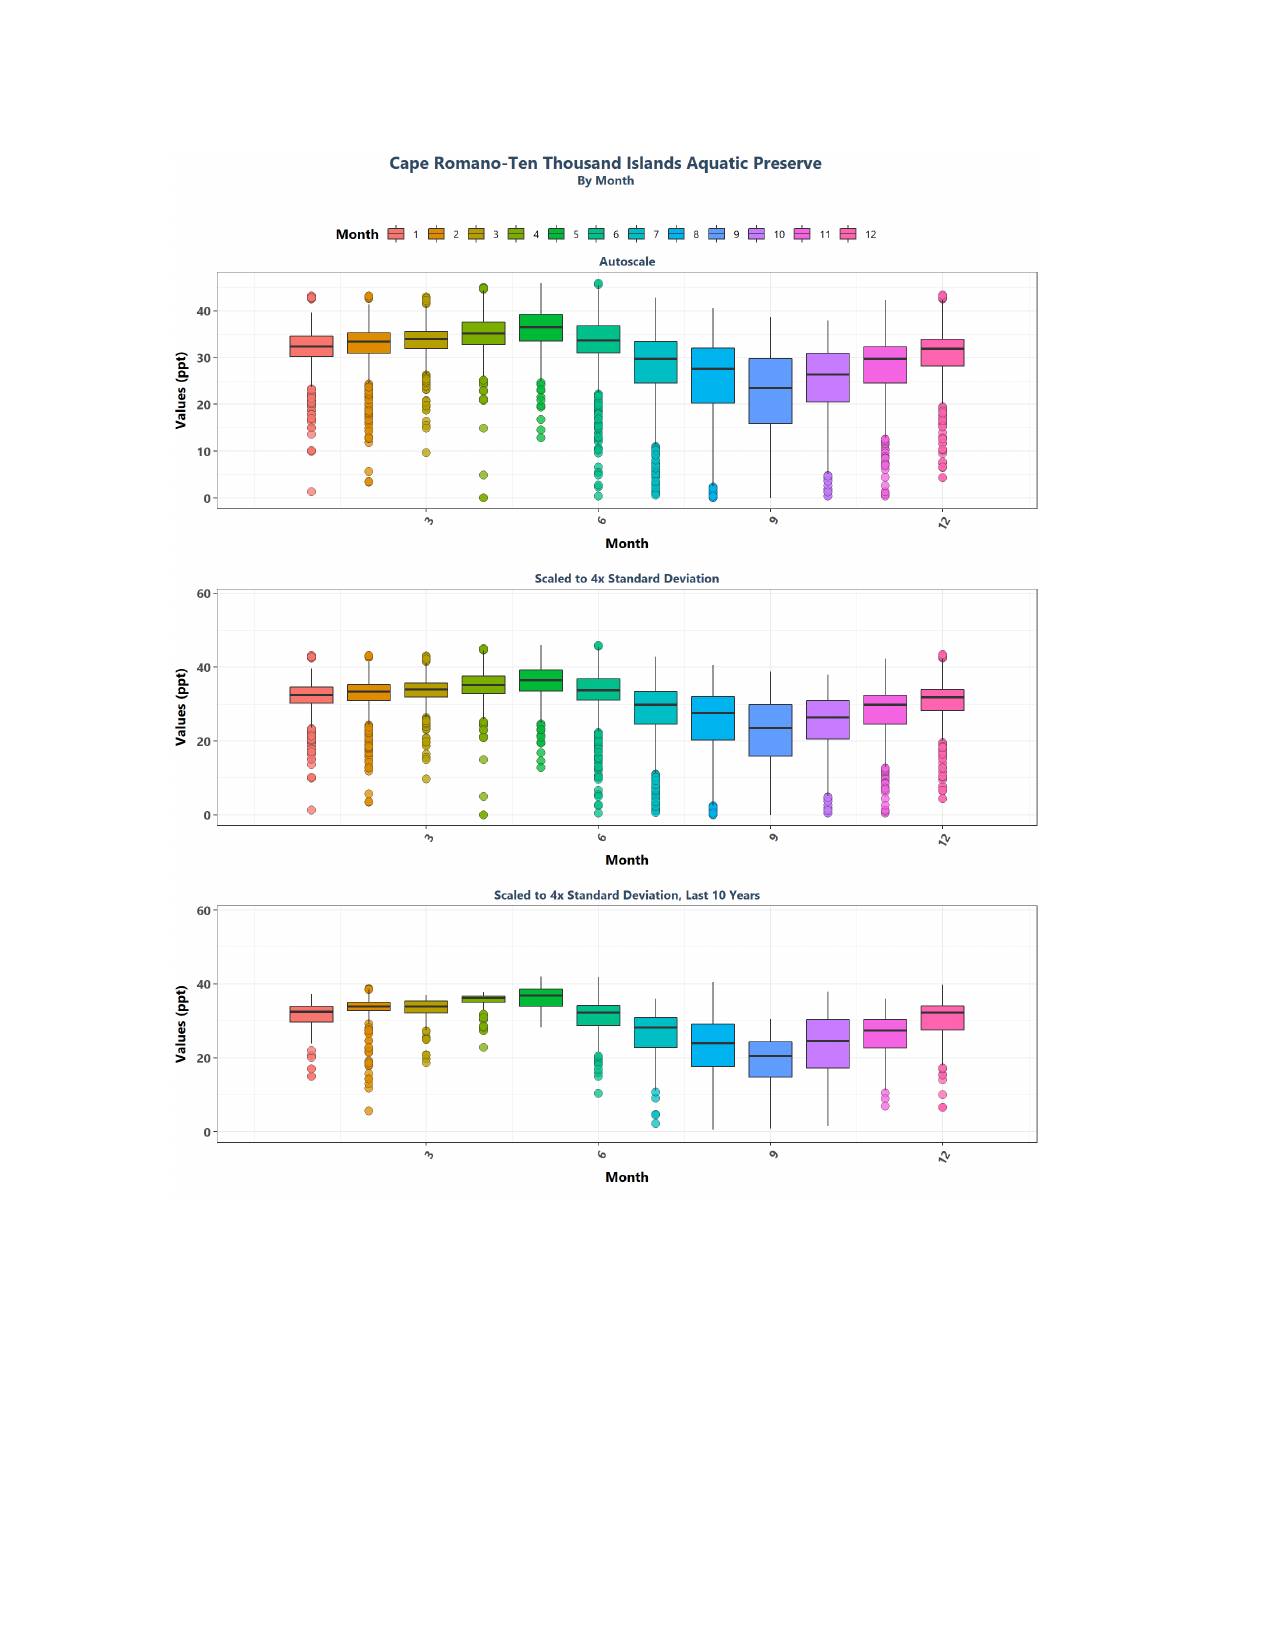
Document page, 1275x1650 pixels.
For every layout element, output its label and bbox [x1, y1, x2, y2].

picture [168, 150, 1044, 1200]
